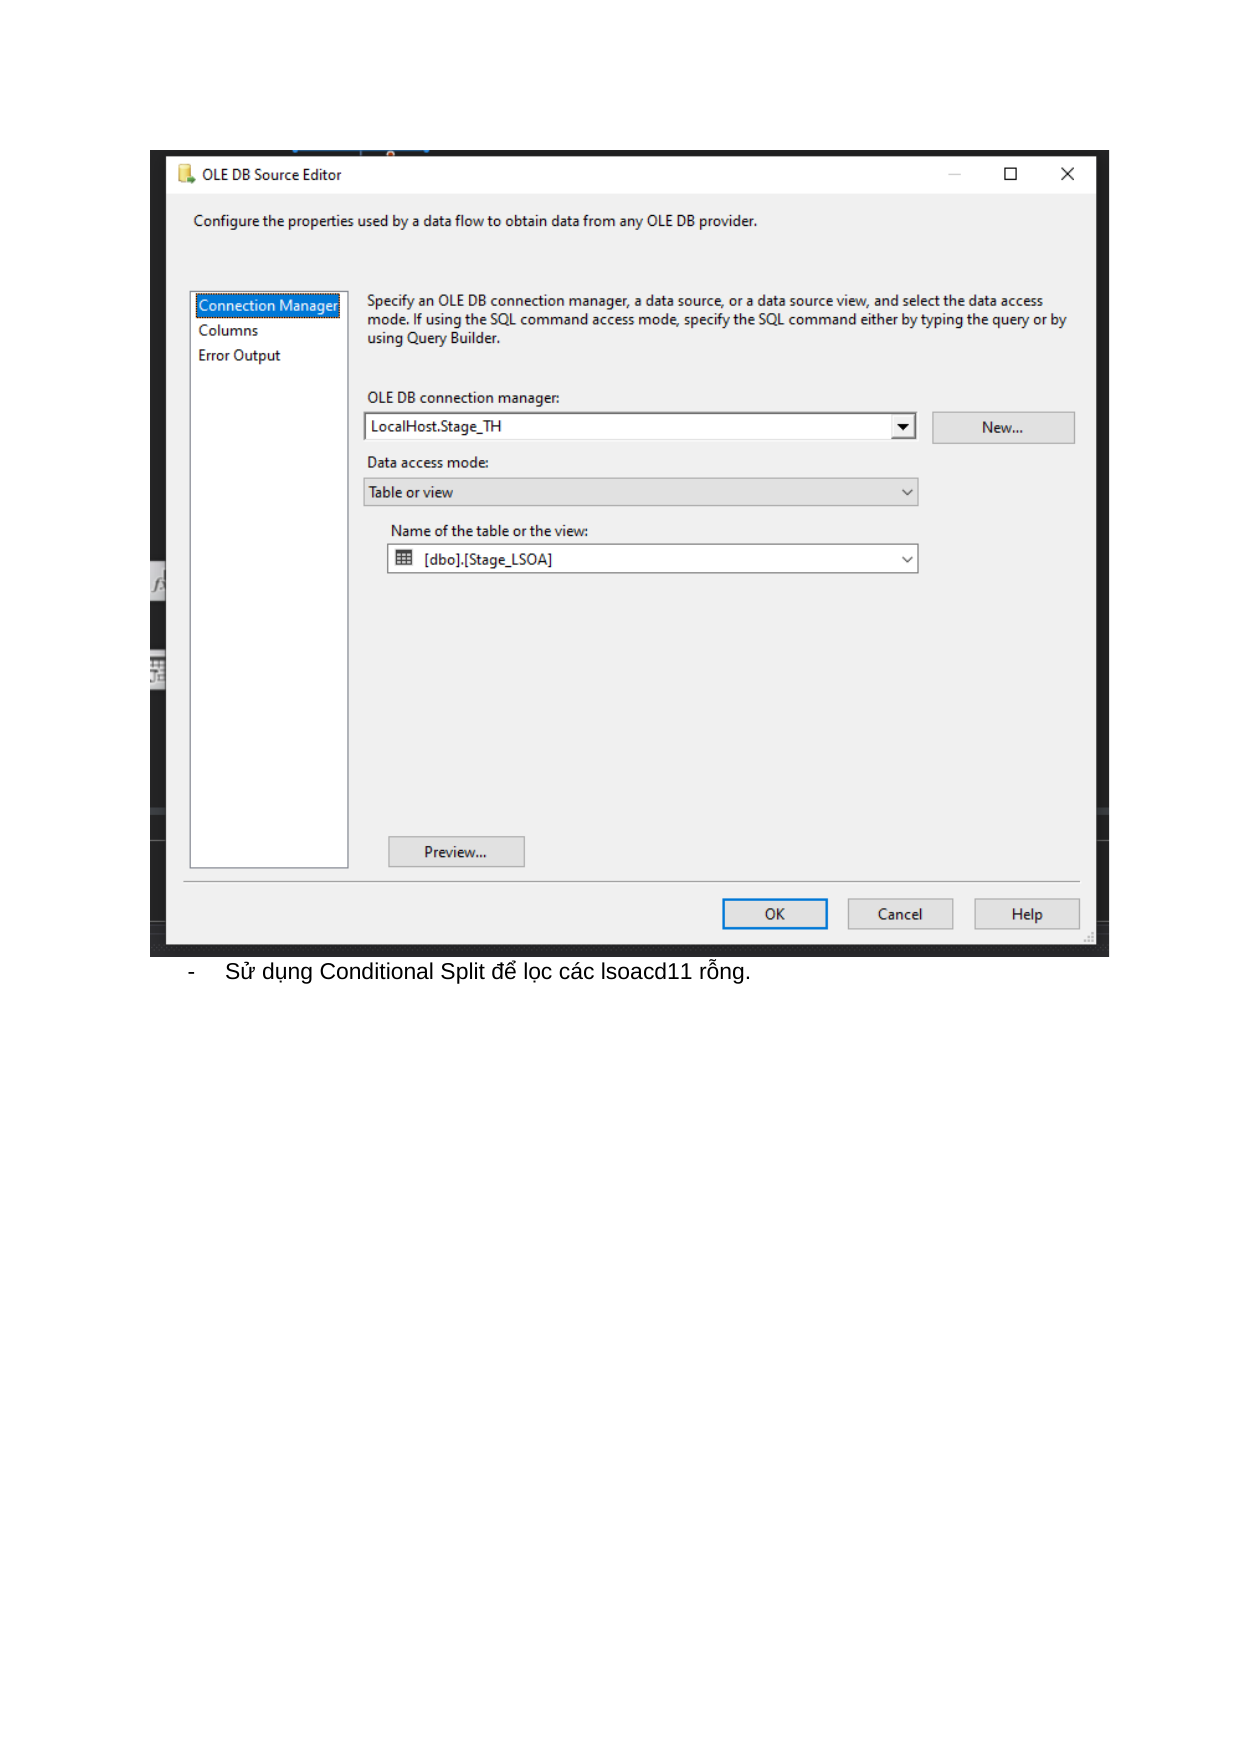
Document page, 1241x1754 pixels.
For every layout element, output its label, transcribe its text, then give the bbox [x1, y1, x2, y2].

list Sử dụng Conditional Split để lọc các lsoacd11 rỗng. [187, 958, 1109, 984]
picture [150, 150, 1110, 957]
